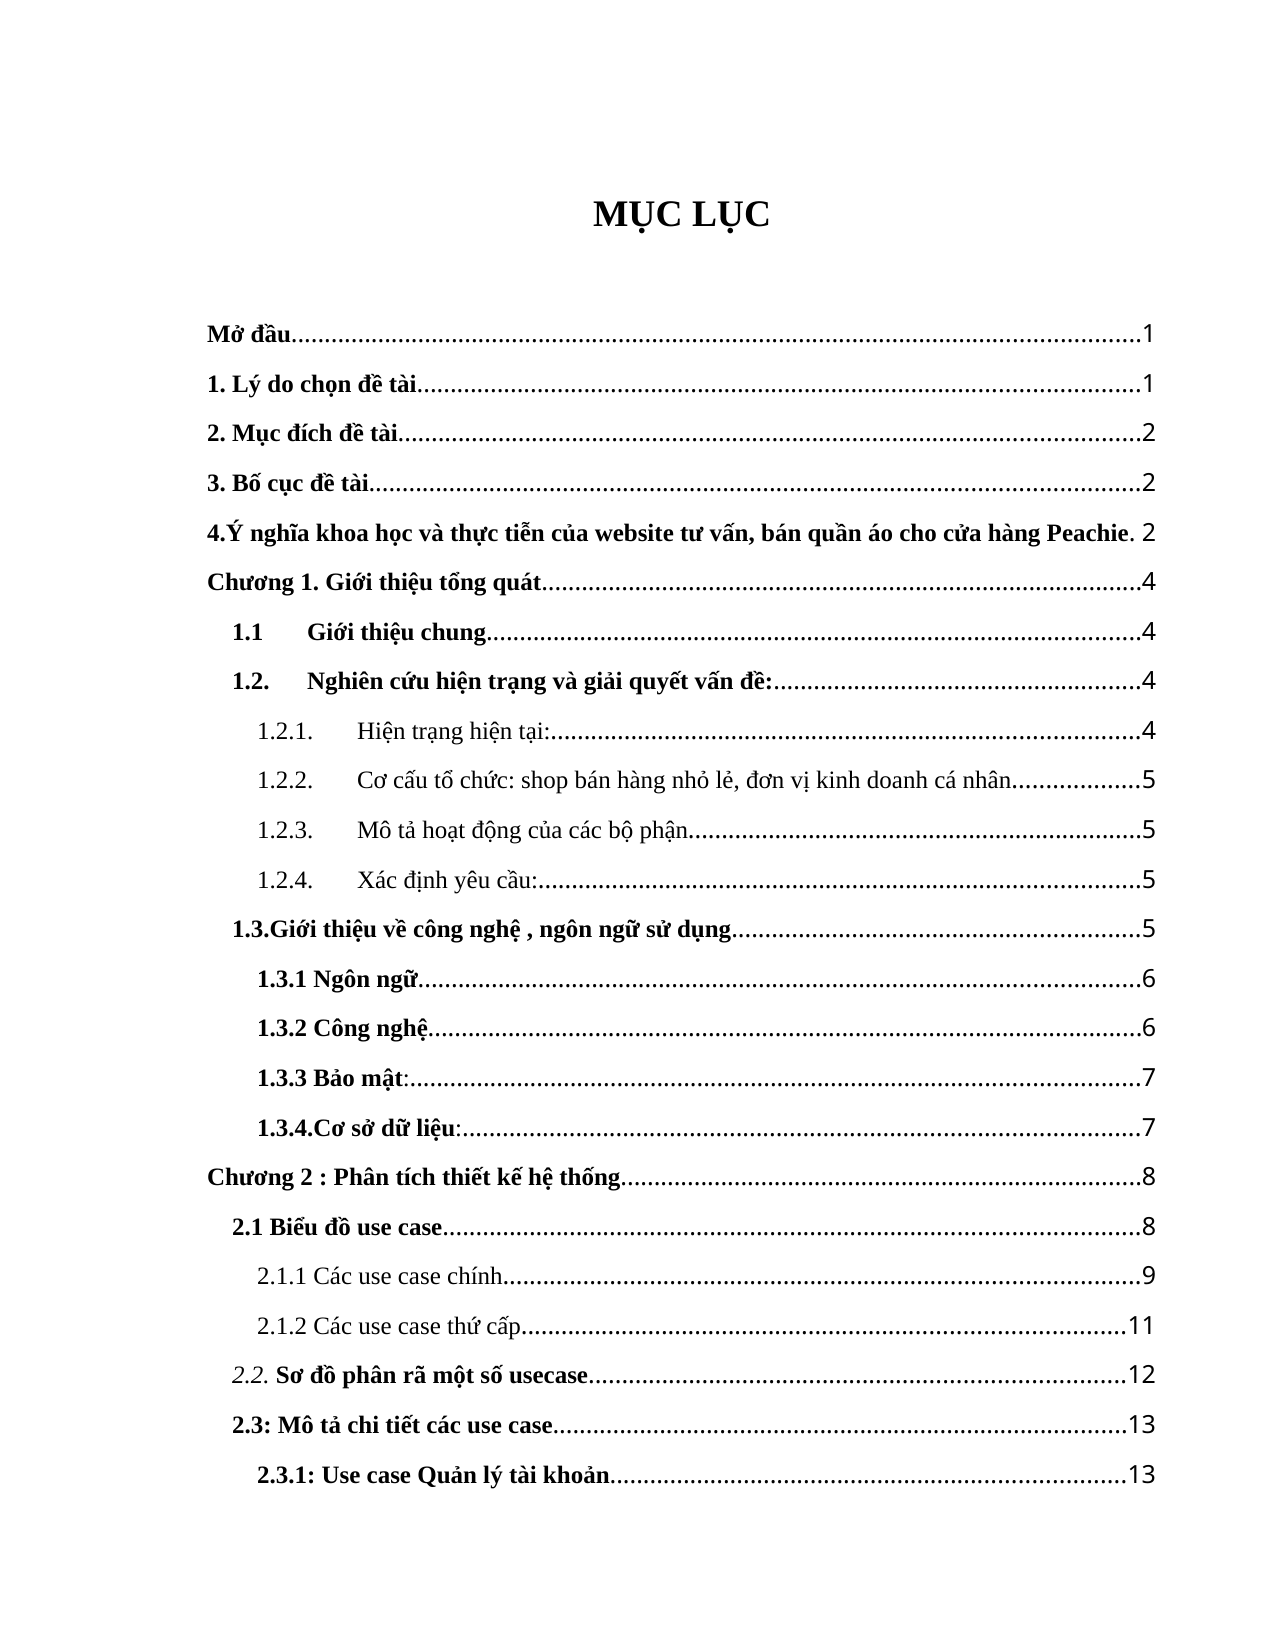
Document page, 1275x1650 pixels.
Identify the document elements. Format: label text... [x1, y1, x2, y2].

text MỤC LỤC [207, 191, 1157, 234]
